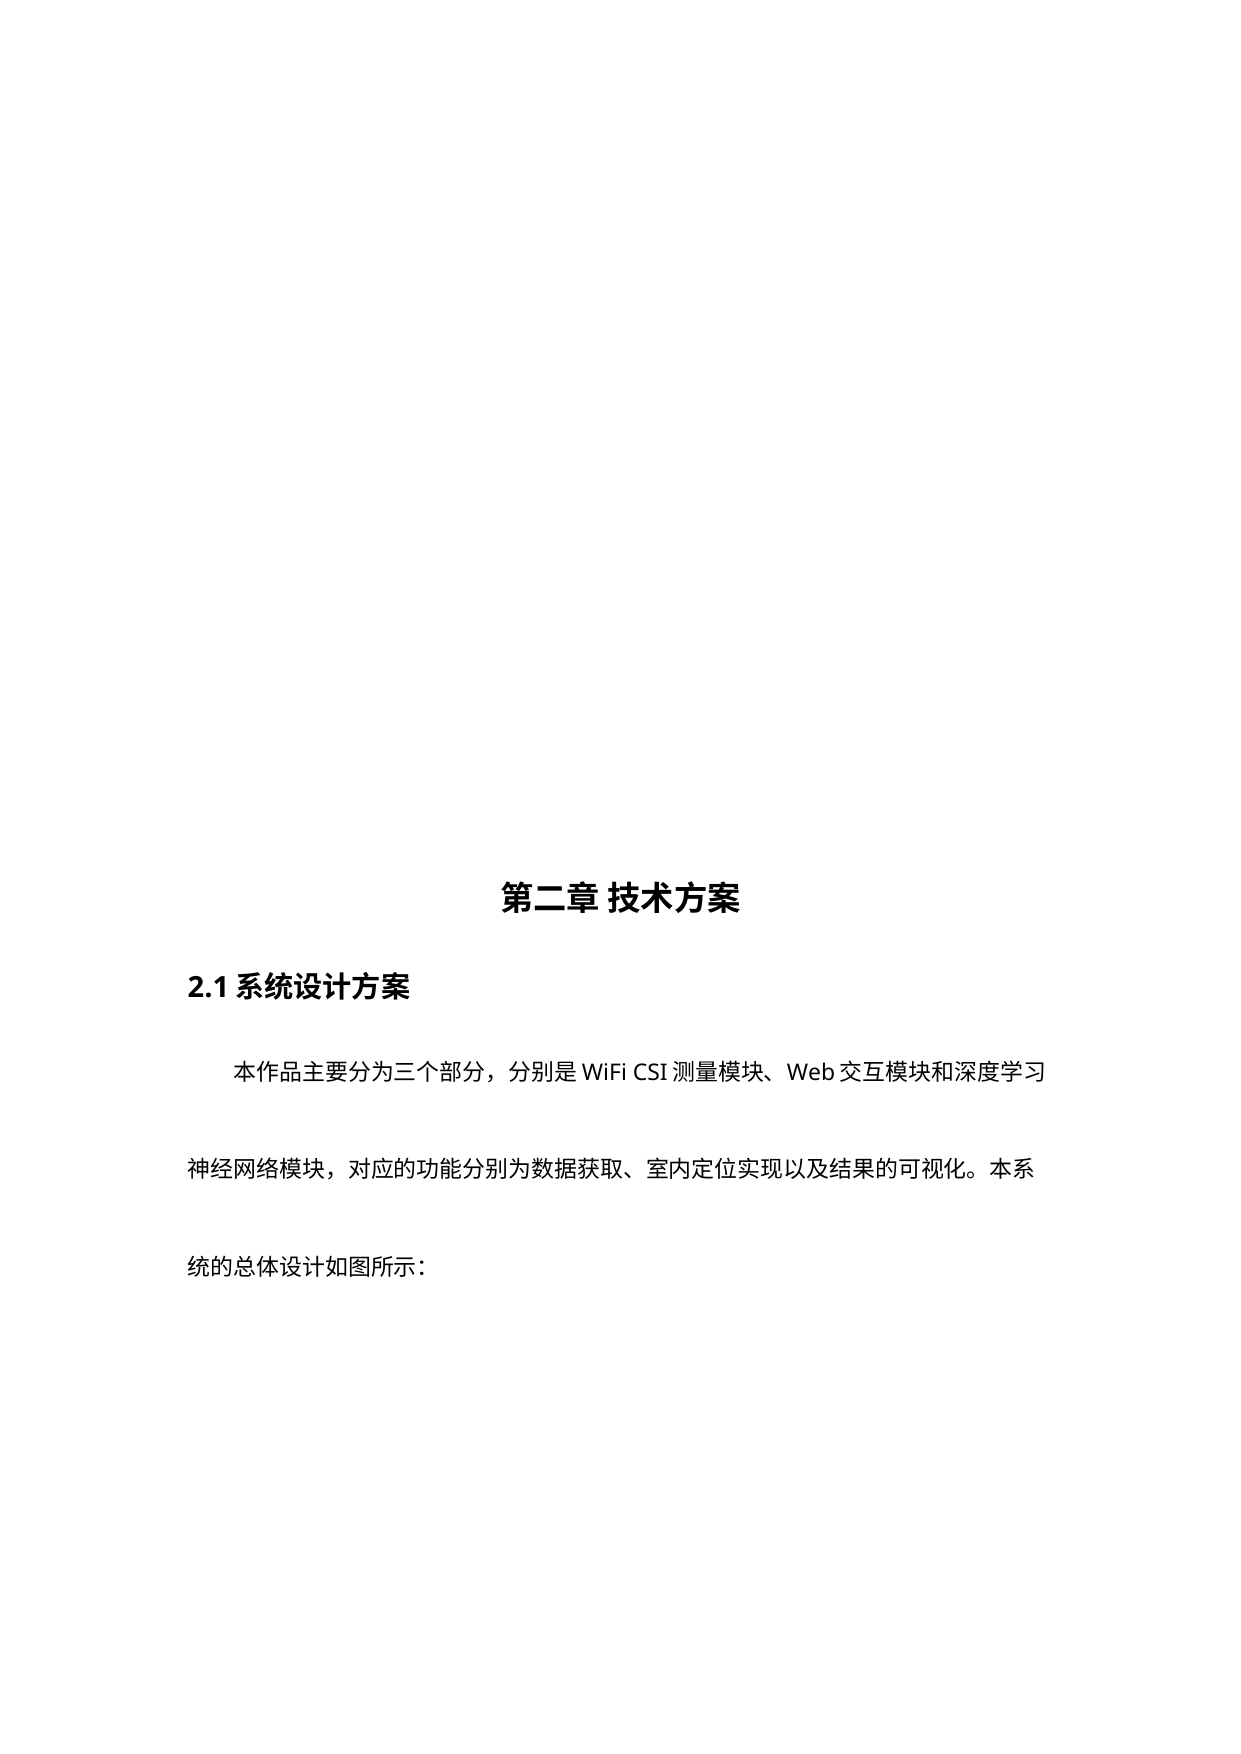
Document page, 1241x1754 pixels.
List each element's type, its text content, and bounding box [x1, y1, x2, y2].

text 本作品主要分为三个部分，分别是WiFi CSI测量模块、Web交互模块和深度学习神经网络模块，对应的功能分别为数据获取、室内定位实现以及结果的可视化。本系统的总体设计如图所示： [187, 1038, 1053, 1298]
text 第二章 技术方案 [187, 864, 1053, 929]
text 2.1系统设计方案 [187, 953, 1053, 1018]
